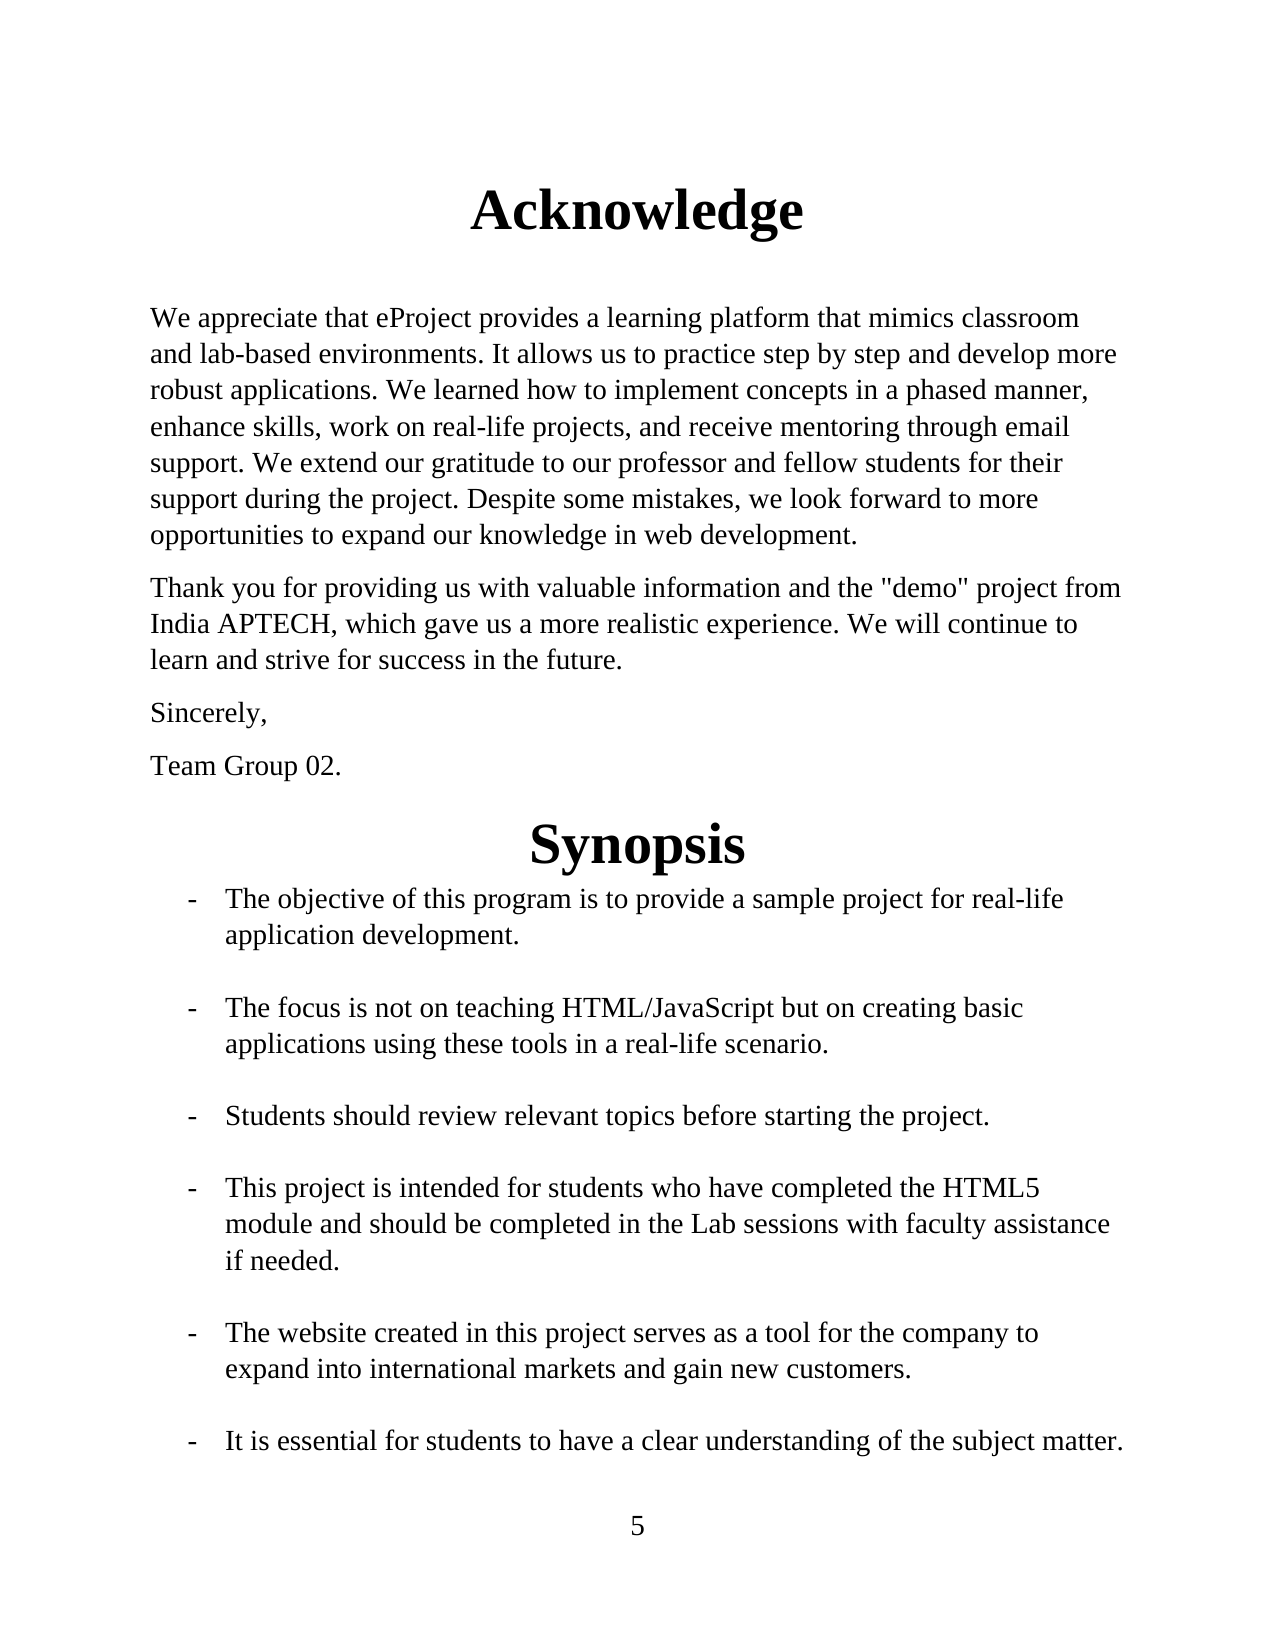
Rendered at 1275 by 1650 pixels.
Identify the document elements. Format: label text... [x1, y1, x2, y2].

list The website created in this project serves as a tool for the company to expand into international markets and gain new customers. [187, 1315, 1125, 1385]
list This project is intended for students who have completed the HTML5 module and should be completed in the Lab sessions with faculty assistance if needed. [187, 1171, 1125, 1276]
text Thank you for providing us with valuable information and the "demo" project from India APTECH, which gave us a more realistic experience. We will continue to learn and strive for success in the future. [150, 570, 1125, 676]
subtitle Synopsis [150, 809, 1125, 876]
list Students should review relevant topics before starting the project. [187, 1098, 1125, 1132]
list It is essential for students to have a clear understanding of the subject matter. [187, 1423, 1125, 1457]
text Sincerely, [150, 695, 1125, 728]
text We appreciate that eProject provides a learning platform that mimics classroom and lab-based environments. It allows us to practice step by step and develop more robust applications. We learned how to implement concepts in a phased manner, enhance skills, work on real-life projects, and receive mentoring through email support. We extend our gratitude to our professor and fellow students for their support during the project. Despite some mistakes, we look forward to more opportunities to expand our knowledge in web development. [150, 300, 1125, 551]
subtitle Acknowledge [150, 175, 1125, 242]
list The focus is not on teaching HTML/JavaScript but on creating basic applications using these tools in a real-life scenario. [187, 990, 1125, 1059]
list The objective of this program is to provide a sample project for real-life application development. [187, 881, 1125, 951]
text Team Group 02. [150, 748, 1125, 781]
